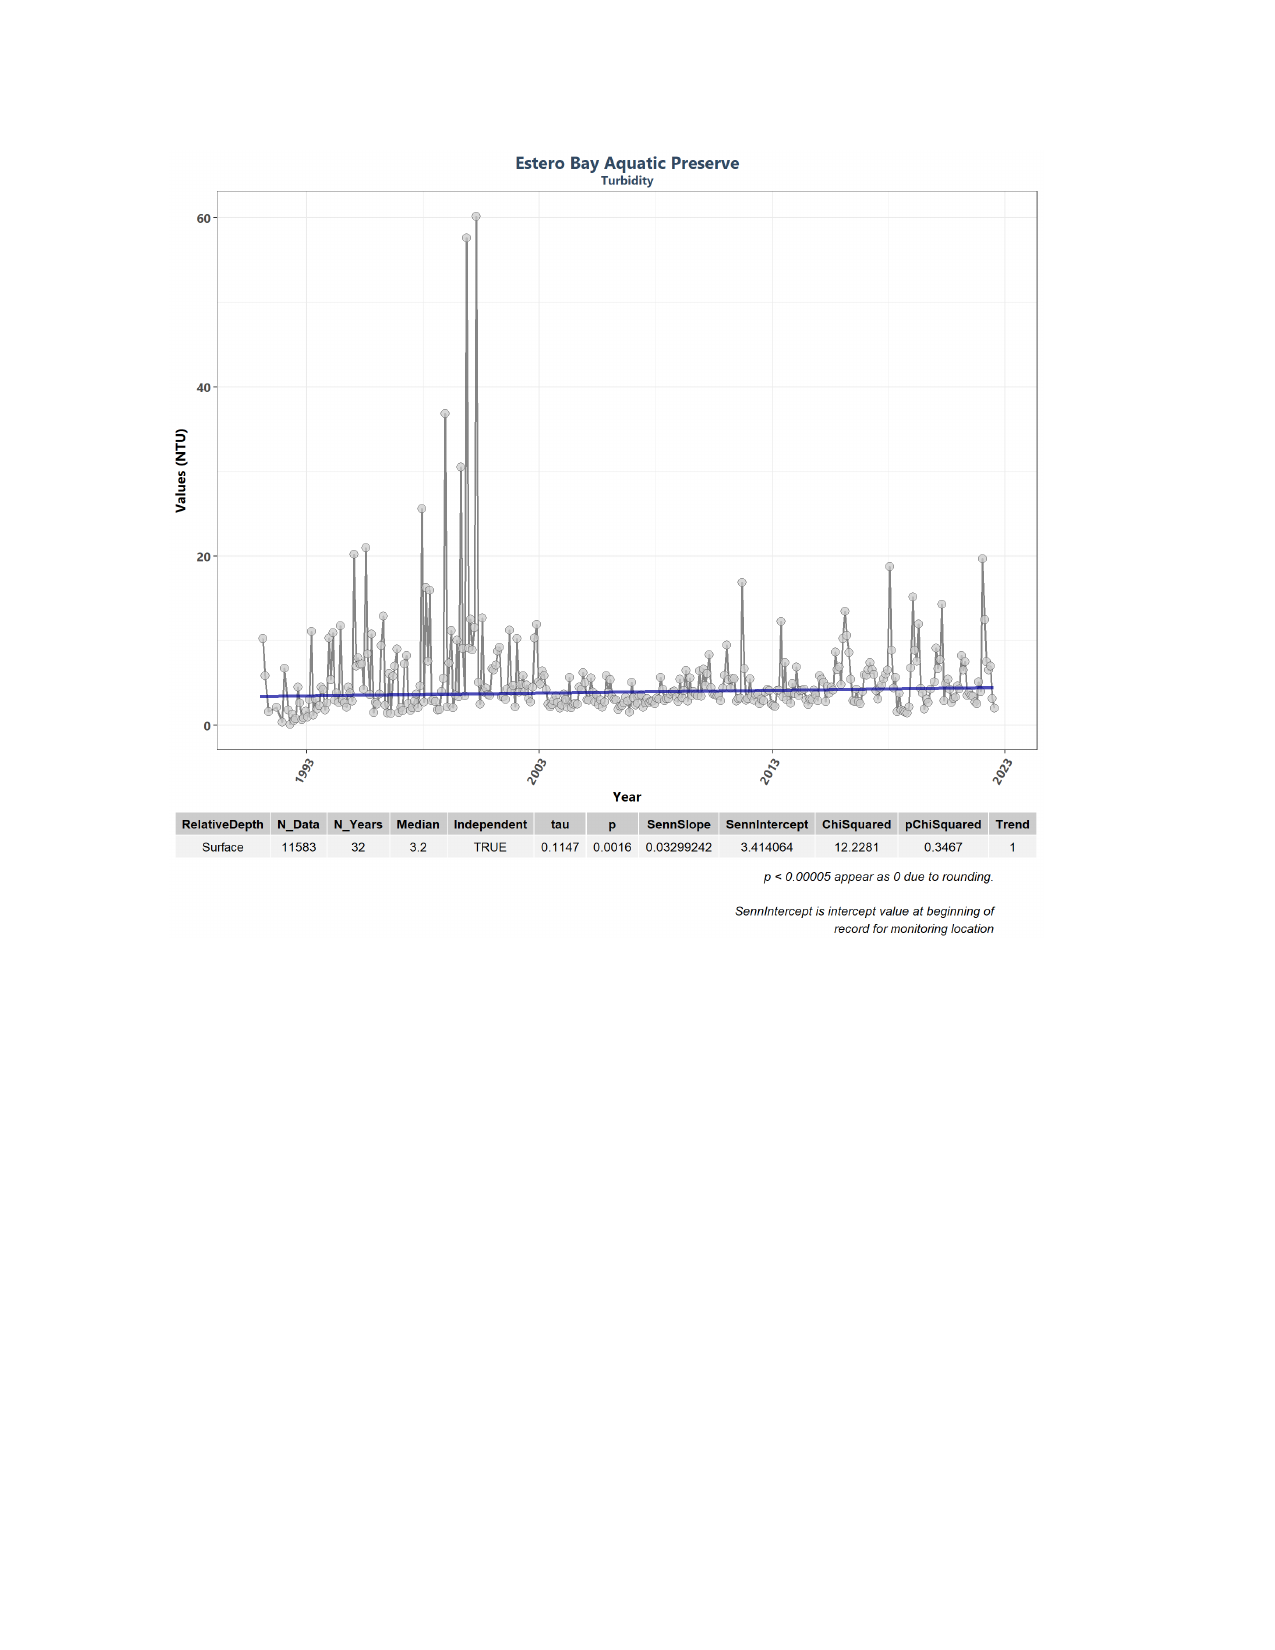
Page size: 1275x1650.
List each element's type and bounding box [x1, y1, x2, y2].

picture [168, 150, 1044, 938]
